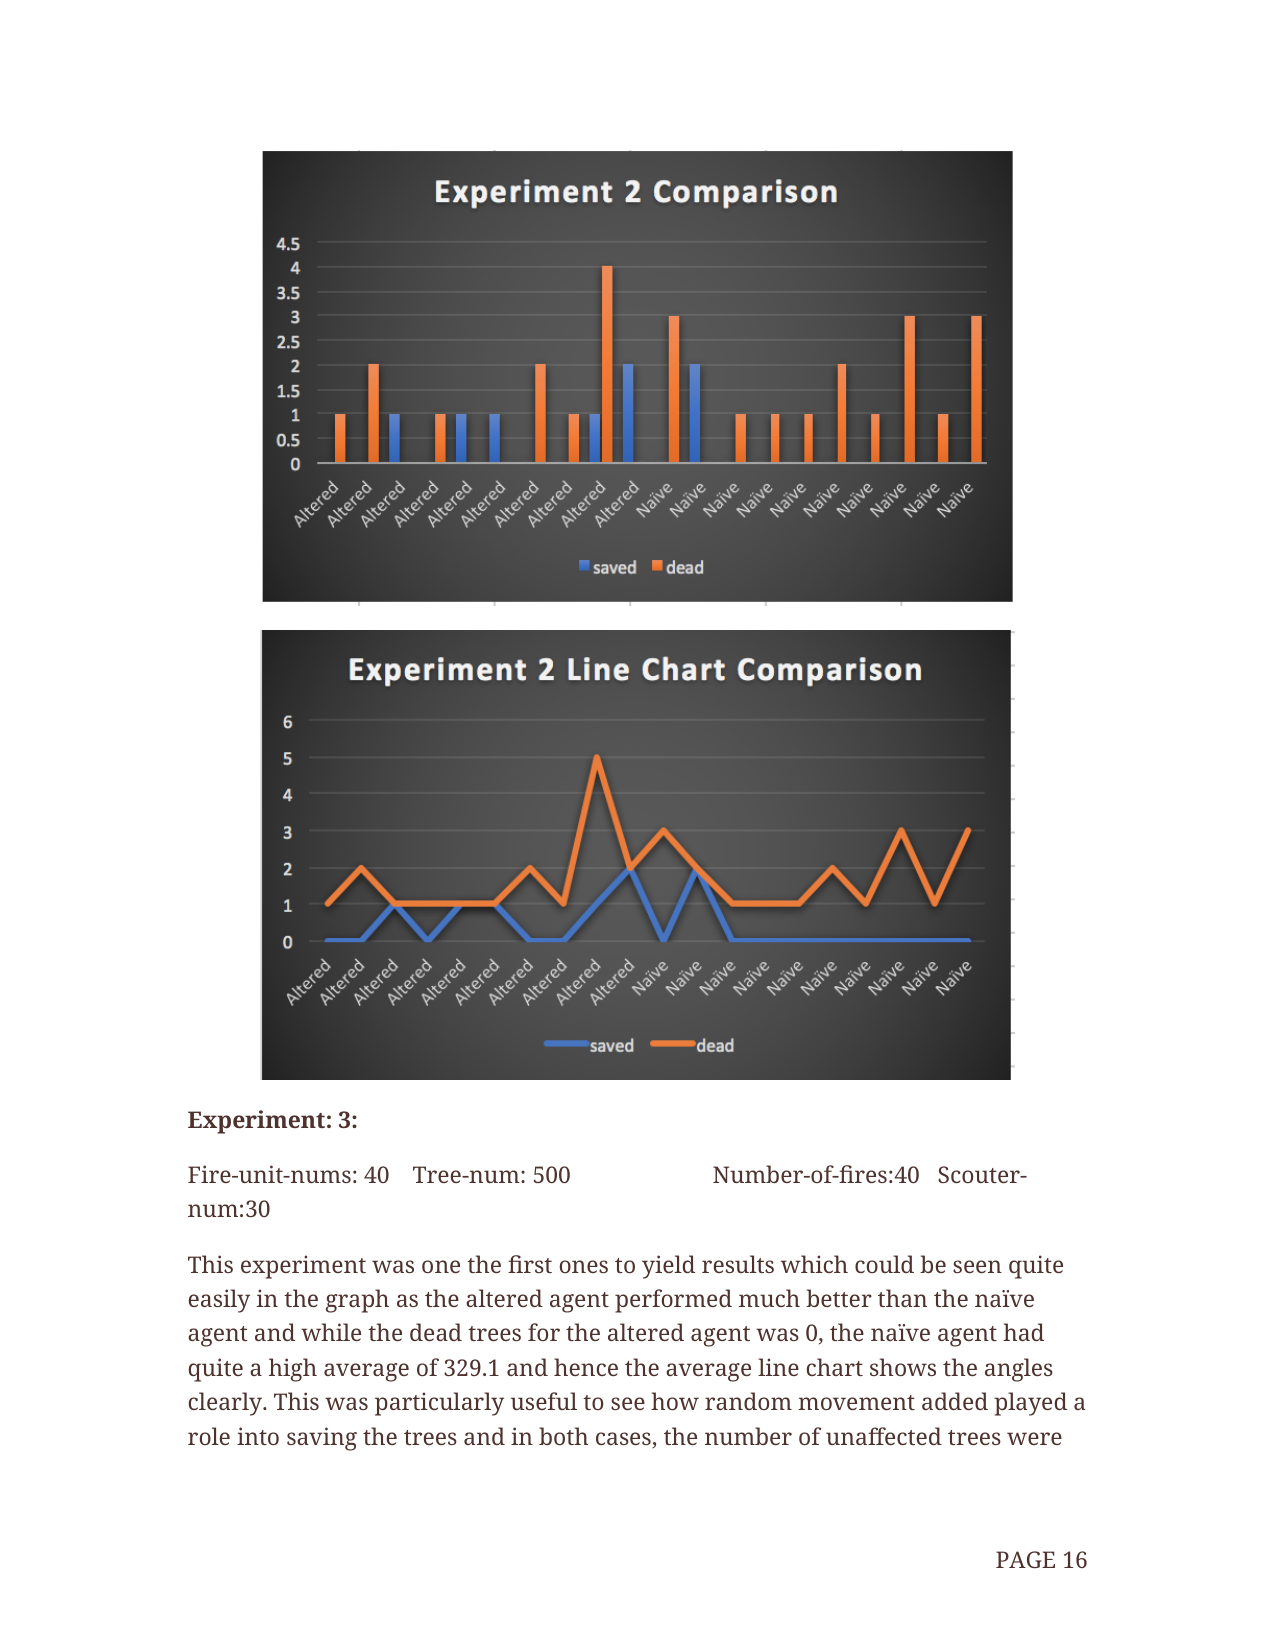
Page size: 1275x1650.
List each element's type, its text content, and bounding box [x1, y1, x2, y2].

text Experiment: 3: [187, 1104, 1087, 1135]
picture [260, 630, 1015, 1080]
text Fire-unit-nums: 40 Tree-num: 500 Number-of-fires:40 Scouter-num:30 [187, 1159, 1087, 1225]
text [187, 1249, 1087, 1452]
picture [262, 150, 1013, 606]
